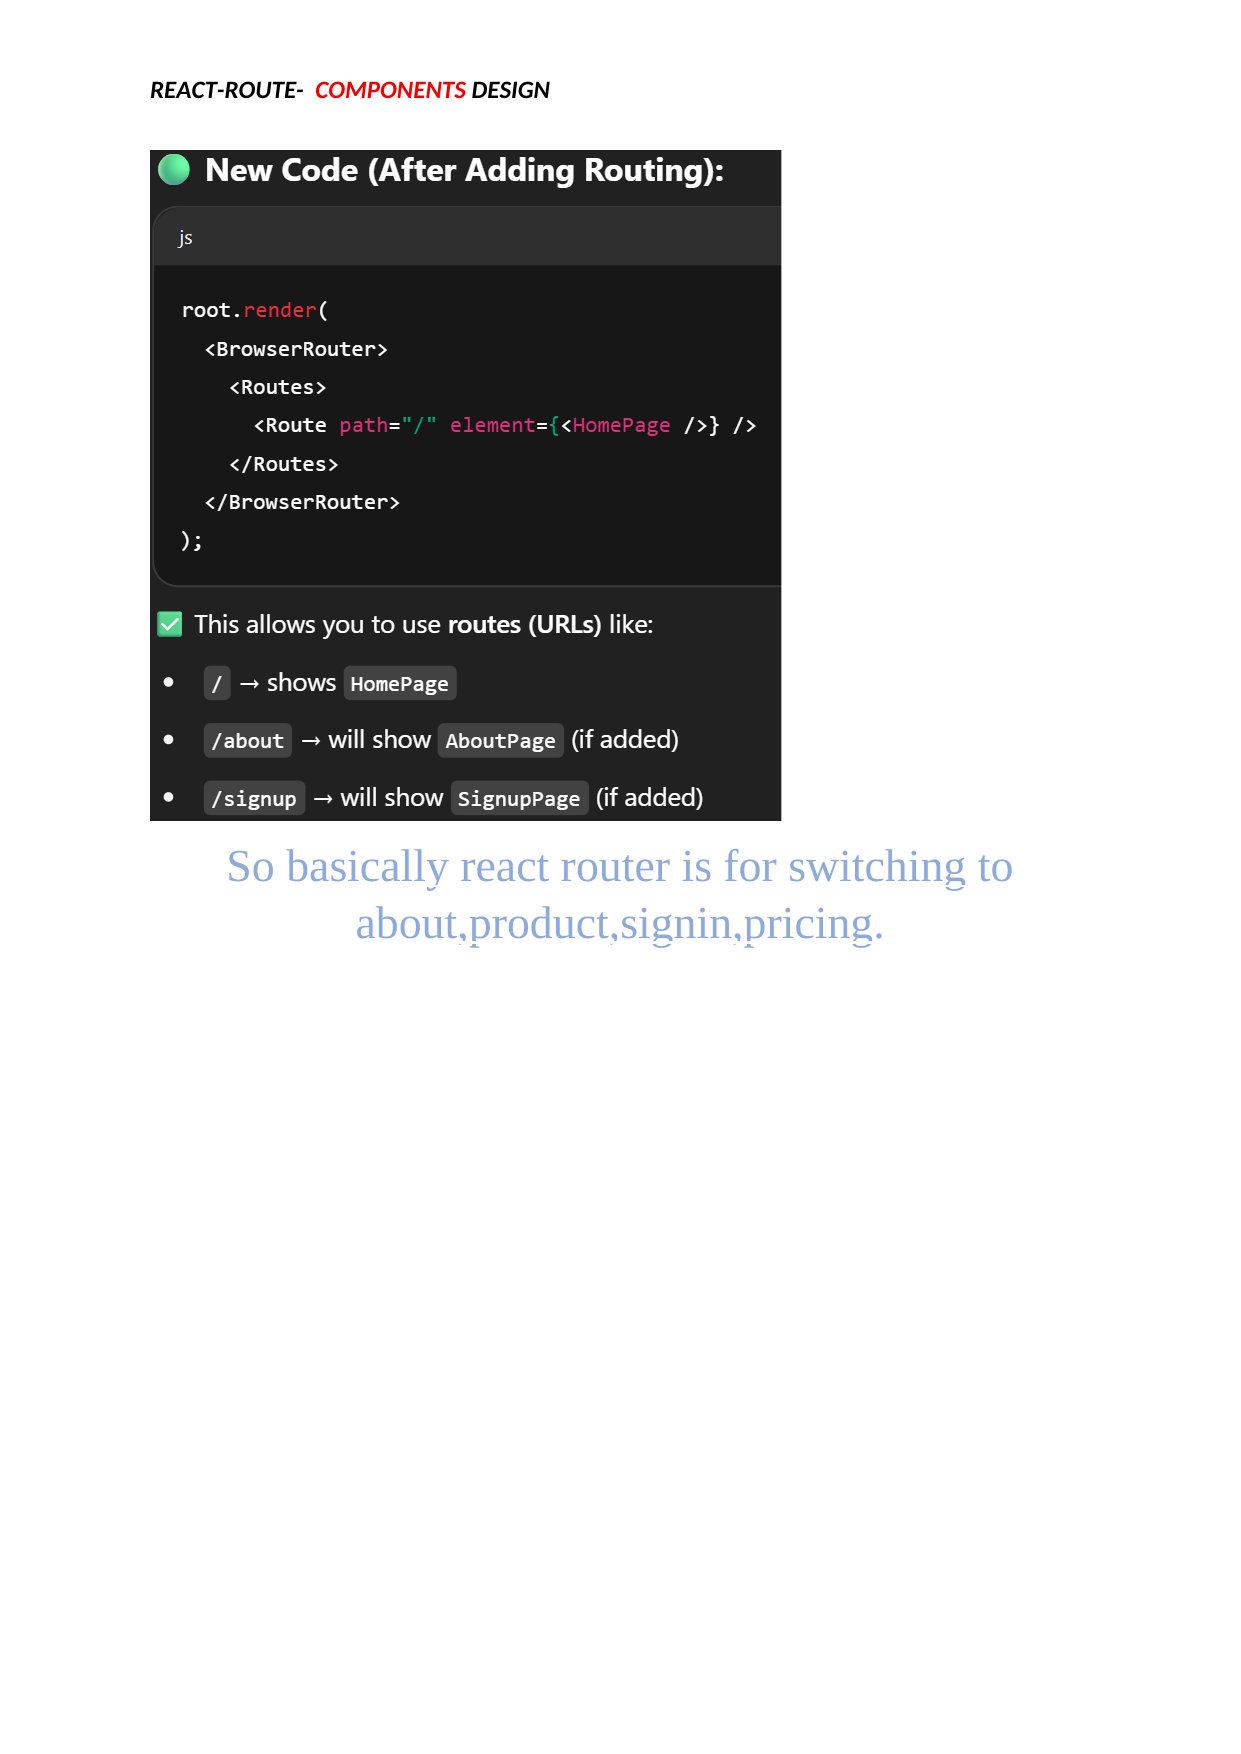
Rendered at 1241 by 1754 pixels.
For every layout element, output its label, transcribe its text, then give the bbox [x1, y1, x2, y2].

picture [150, 150, 782, 821]
text So basically react router is for switching to about,product,signin,pricing. [150, 839, 1090, 949]
